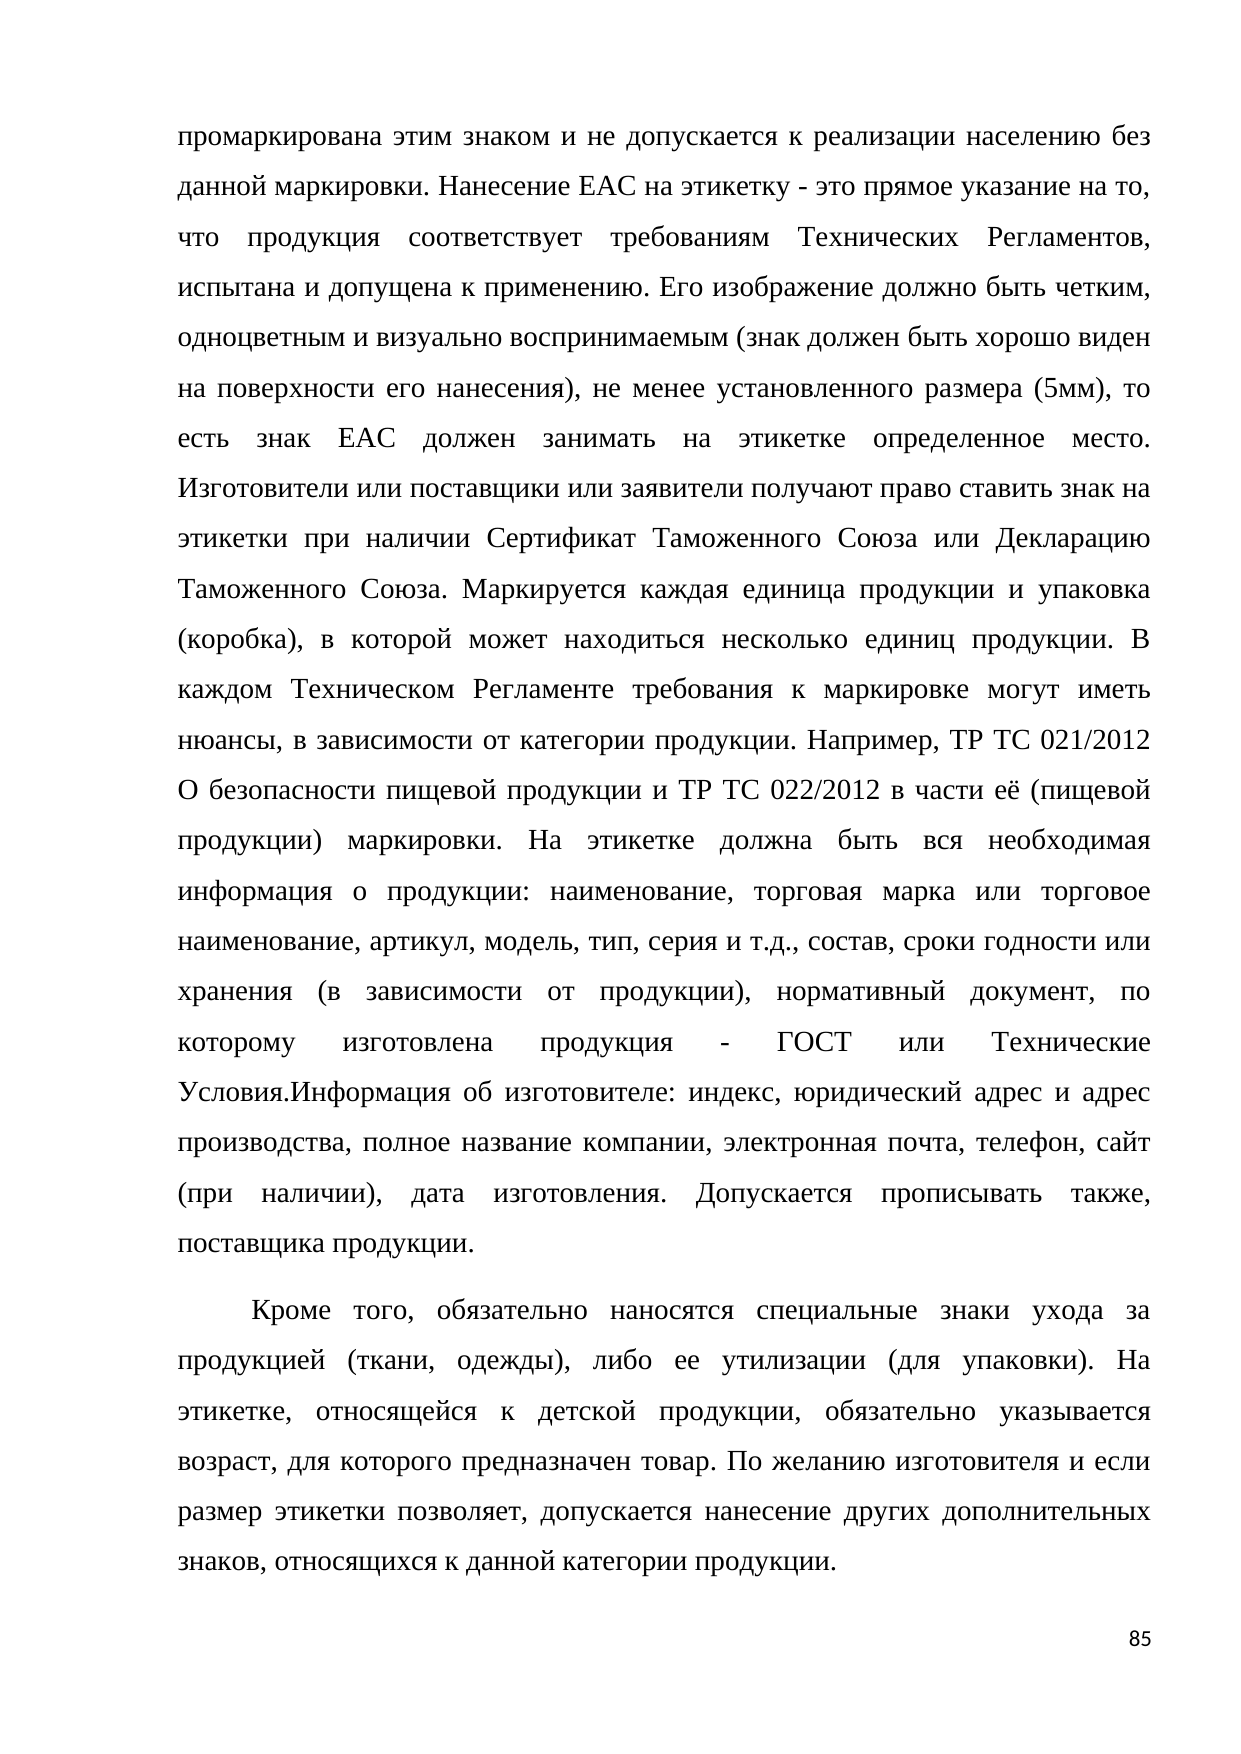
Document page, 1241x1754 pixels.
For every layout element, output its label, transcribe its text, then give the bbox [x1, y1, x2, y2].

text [177, 118, 1152, 1258]
text Кроме того, обязательно наносятся специальные знаки ухода за продукцией (ткани, одежды), либо ее утилизации (для упаковки). На этикетке, относящейся к детской продукции, обязательно указывается возраст, для которого предназначен товар. По желанию изготовителя и если размер этикетки позволяет, допускается нанесение других дополнительных знаков, относящихся к данной категории продукции. [177, 1292, 1152, 1577]
